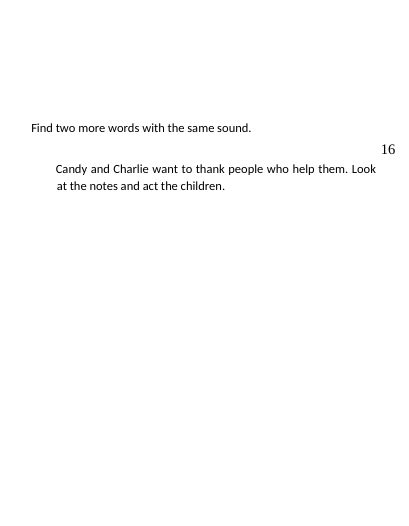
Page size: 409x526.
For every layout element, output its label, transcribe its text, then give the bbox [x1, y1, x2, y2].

text 16 [0, 141, 395, 158]
text Candy and Charlie want to thank people who help them. Look at the notes and act the children. [56, 161, 377, 193]
text Find two more words with the same sound. [31, 120, 377, 135]
